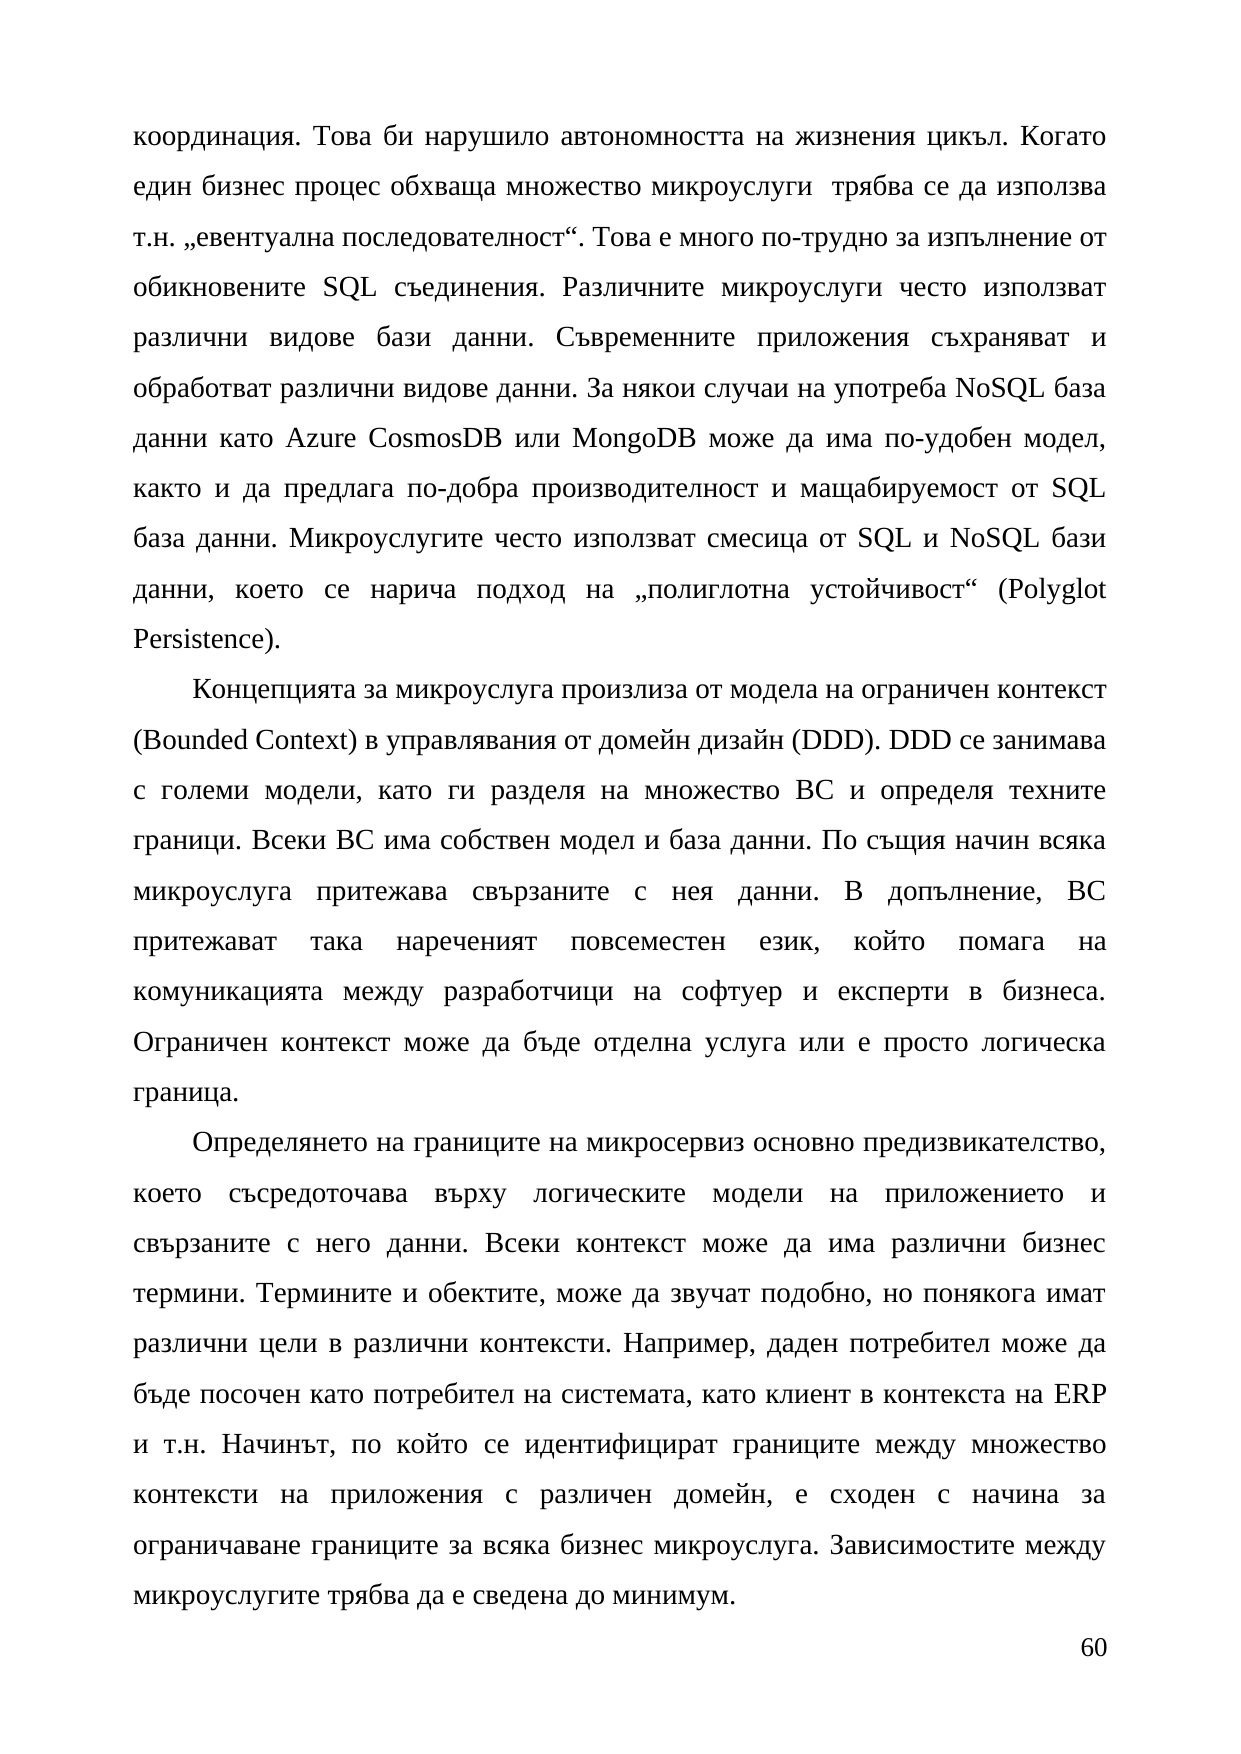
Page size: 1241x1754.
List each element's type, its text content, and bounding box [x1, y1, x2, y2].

text Концепцията за микроуслуга произлиза от модела на ограничен контекст (Bounded Context) в управлявания от домейн дизайн (DDD). DDD се занимава с големи модели, като ги разделя на множество BC и определя техните граници. Всеки BC има собствен модел и база данни. По същия начин всяка микроуслуга притежава свързаните с нея данни. В допълнение, BC притежават така нареченият повсеместен език, който помага на комуникацията между разработчици на софтуер и експерти в бизнеса. Ограничен контекст може да бъде отделна услуга или е просто логическа граница. [133, 672, 1107, 1108]
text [133, 118, 1107, 655]
text Определянето на границите на микросервиз основно предизвикателство, което съсредоточава върху логическите модели на приложението и свързаните с него данни. Всеки контекст може да има различни бизнес термини. Термините и обектите, може да звучат подобно, но понякога имат различни цели в различни контексти. Например, даден потребител може да бъде посочен като потребител на системата, като клиент в контекста на ERP и т.н. Начинът, по който се идентифицират границите между множество контексти на приложения с различен домейн, е сходен с начина за ограничаване границите за всяка бизнес микроуслуга. Зависимостите между микроуслугите трябва да е сведена до минимум. [133, 1124, 1107, 1611]
